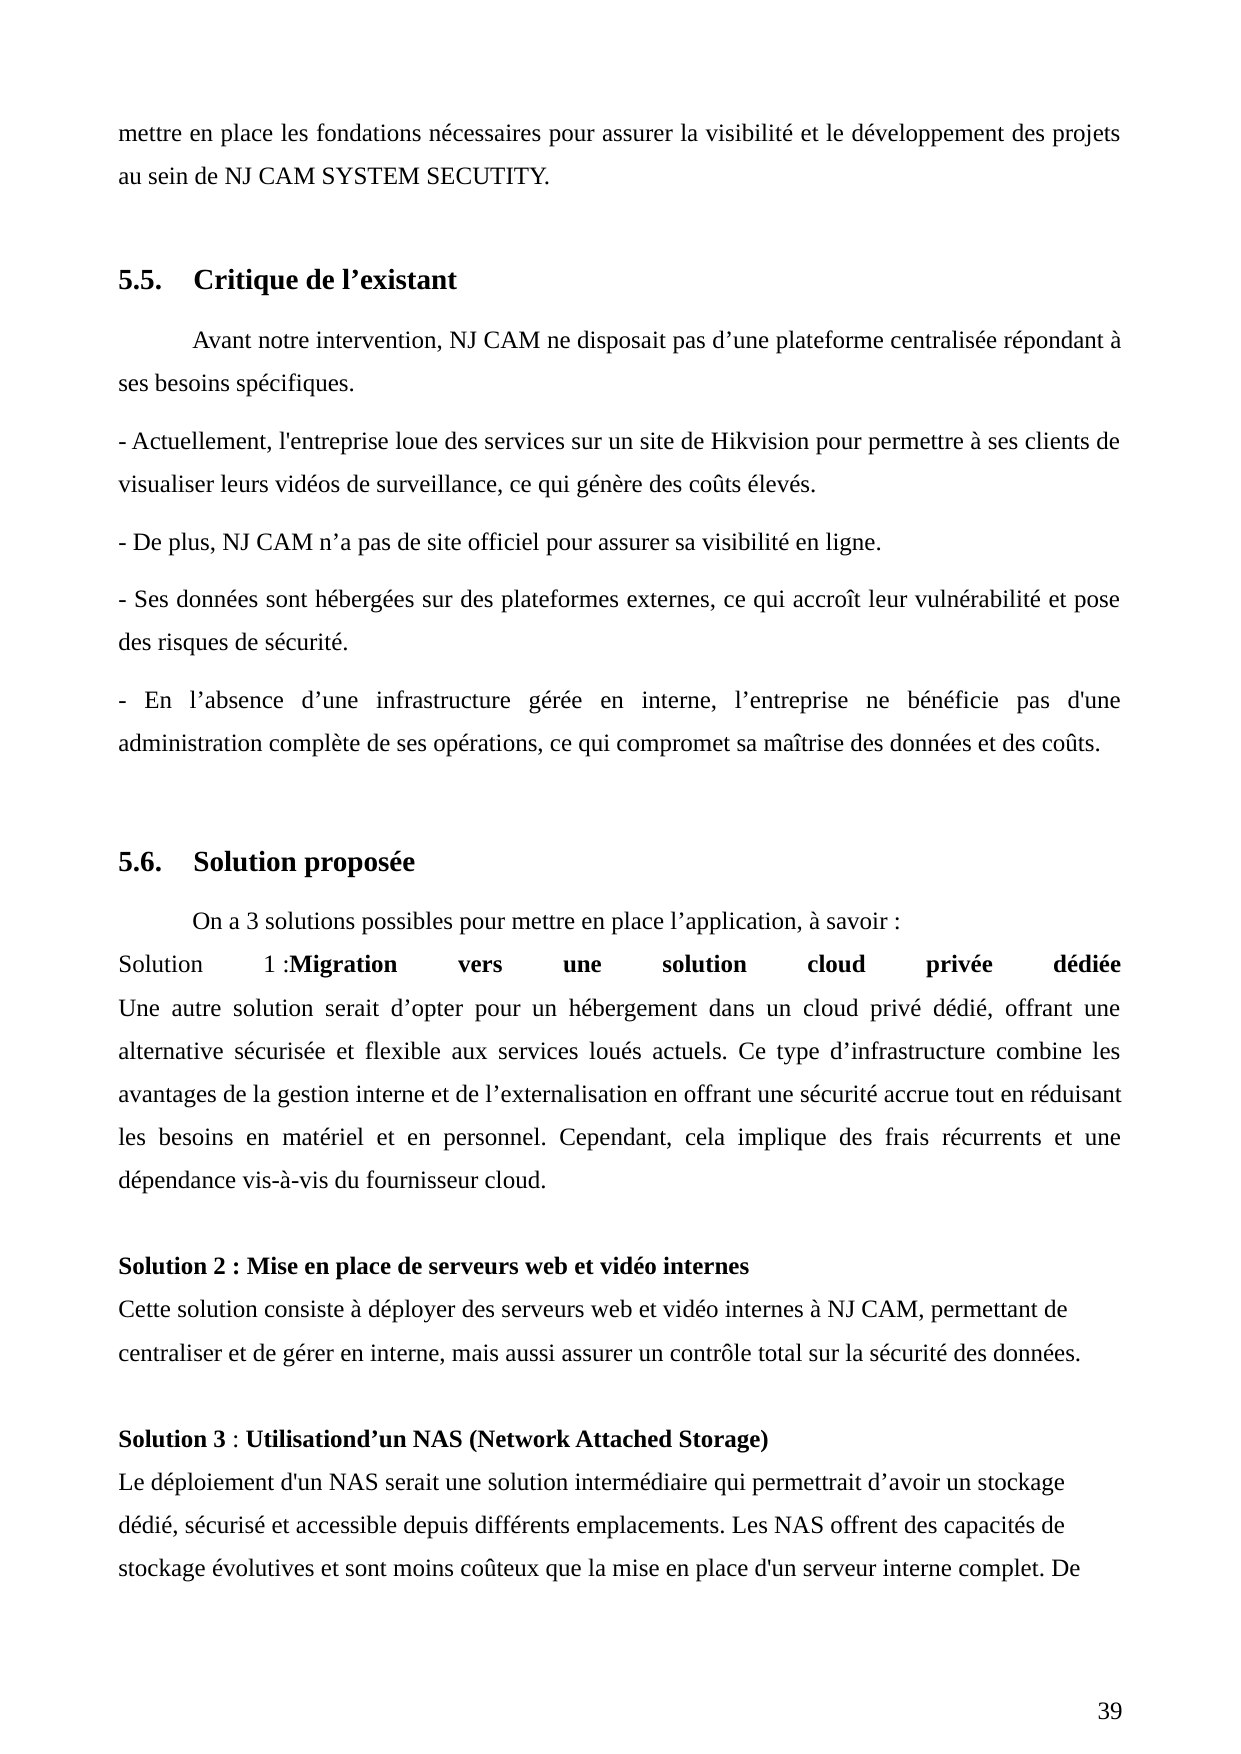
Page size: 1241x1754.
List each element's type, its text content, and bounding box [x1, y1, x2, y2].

text - De plus, NJ CAM n’a pas de site officiel pour assurer sa visibilité en ligne. [118, 527, 1122, 555]
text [118, 118, 1122, 190]
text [118, 1424, 1122, 1582]
text - Actuellement, l'entreprise loue des services sur un site de Hikvision pour permettre à ses clients de visualiser leurs vidéos de surveillance, ce qui génère des coûts élevés. [118, 426, 1122, 498]
subtitle Solution proposée [118, 844, 1122, 877]
text - Ses données sont hébergées sur des plateformes externes, ce qui accroît leur vulnérabilité et pose des risques de sécurité. [118, 584, 1122, 656]
text On a 3 solutions possibles pour mettre en place l’application, à savoir : [118, 906, 1122, 935]
text Solution 2 : Mise en place de serveurs web et vidéo internes Cette solution consiste à déployer des serveurs web et vidéo internes à NJ CAM, permettant de centraliser et de gérer en interne, mais aussi assurer un contrôle total sur la sécurité des données. [118, 1251, 1122, 1366]
text Avant notre intervention, NJ CAM ne disposait pas d’une plateforme centralisée répondant à ses besoins spécifiques. [118, 325, 1122, 397]
subtitle Critique de l’existant [118, 262, 1122, 296]
text - En l’absence d’une infrastructure gérée en interne, l’entreprise ne bénéficie pas d'une administration complète de ses opérations, ce qui compromet sa maîtrise des données et des coûts. [118, 685, 1122, 757]
text Solution 1 :Migration vers une solution cloud privée dédiée Une autre solution serait d’opter pour un hébergement dans un cloud privé dédié, offrant une alternative sécurisée et flexible aux services loués actuels. Ce type d’infrastructure combine les avantages de la gestion interne et de l’externalisation en offrant une sécurité accrue tout en réduisant les besoins en matériel et en personnel. Cependant, cela implique des frais récurrents et une dépendance vis-à-vis du fournisseur cloud. [118, 949, 1122, 1194]
